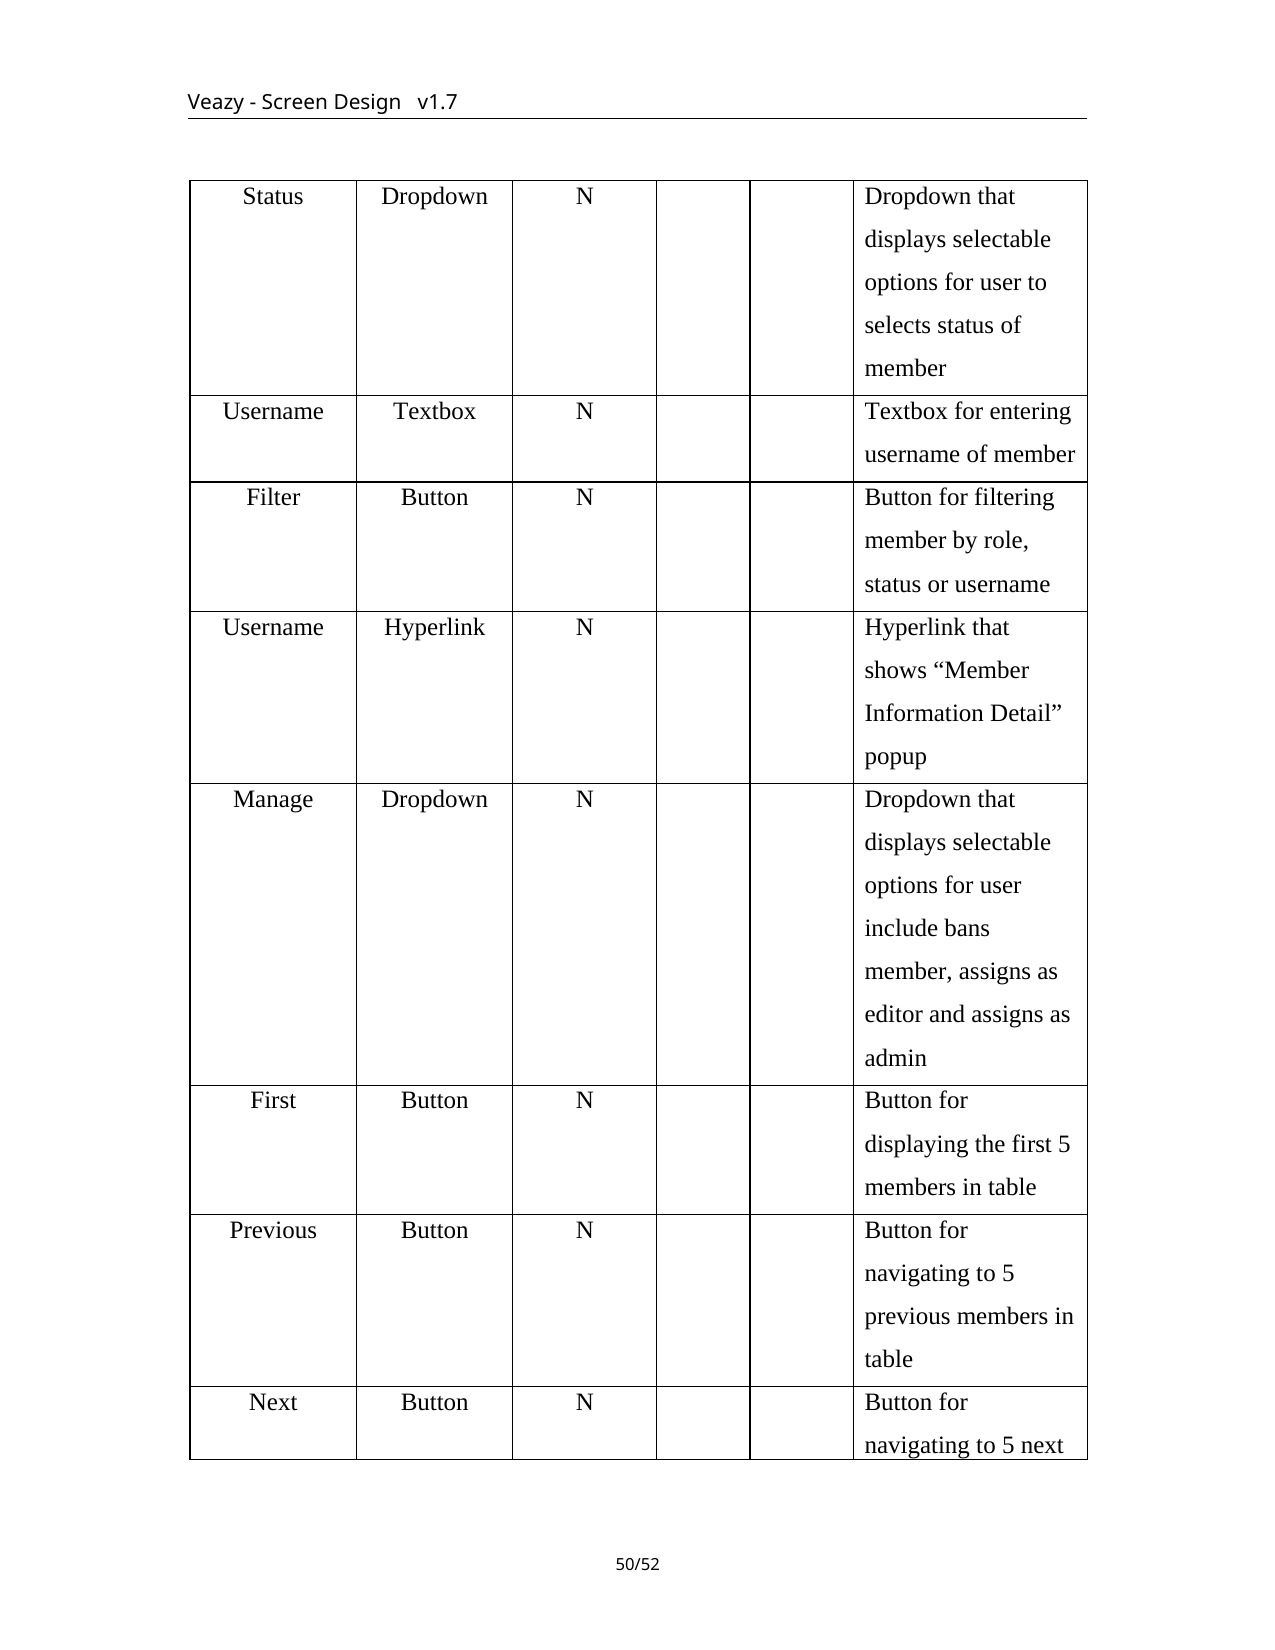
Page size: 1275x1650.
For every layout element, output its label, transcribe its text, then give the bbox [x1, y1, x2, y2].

table_cell [751, 483, 853, 611]
table_cell [657, 483, 749, 611]
table_cell Button [357, 483, 512, 611]
table_cell Textbox [357, 396, 512, 481]
table_cell [751, 1387, 853, 1459]
table_cell Button for navigating to 5 previous members in table [854, 1215, 1087, 1386]
table_cell [657, 784, 749, 1084]
table_cell N [513, 784, 656, 1084]
table_cell N [513, 1387, 656, 1459]
table_cell Status [191, 181, 356, 395]
table_cell Button [357, 1086, 512, 1214]
table_cell [751, 396, 853, 481]
table_cell N [513, 1086, 656, 1214]
table_cell N [513, 181, 656, 395]
table_cell Username [191, 396, 356, 481]
table_cell N [513, 396, 656, 481]
table_cell N [513, 1215, 656, 1386]
table_cell Dropdown that displays selectable options for user to selects status of member [854, 181, 1087, 395]
table_cell N [513, 483, 656, 611]
table_cell Previous [191, 1215, 356, 1386]
table_cell Button [357, 1215, 512, 1386]
table_cell Dropdown [357, 784, 512, 1084]
table_cell N [513, 612, 656, 783]
table_cell [657, 181, 749, 395]
table_cell [751, 612, 853, 783]
table_cell First [191, 1086, 356, 1214]
table_cell Filter [191, 483, 356, 611]
table_cell [657, 396, 749, 481]
table_cell Manage [191, 784, 356, 1084]
table_cell Next [191, 1387, 356, 1459]
table_cell Button [357, 1387, 512, 1459]
table_cell [657, 1215, 749, 1386]
table_cell Hyperlink that shows “Member Information Detail” popup [854, 612, 1087, 783]
table_cell Hyperlink [357, 612, 512, 783]
table_cell Textbox for entering username of member [854, 396, 1087, 481]
table_cell [751, 1215, 853, 1386]
table_cell [751, 784, 853, 1084]
table_cell Dropdown that displays selectable options for user include bans member, assigns as editor and assigns as admin [854, 784, 1087, 1084]
table_cell Dropdown [357, 181, 512, 395]
table_cell [657, 612, 749, 783]
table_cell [854, 1387, 1087, 1459]
table_cell Username [191, 612, 356, 783]
table_cell Button for filtering member by role, status or username [854, 483, 1087, 611]
table_cell [657, 1086, 749, 1214]
table_cell Button for displaying the first 5 members in table [854, 1086, 1087, 1214]
table_cell [751, 181, 853, 395]
table_cell [657, 1387, 749, 1459]
table_cell [751, 1086, 853, 1214]
